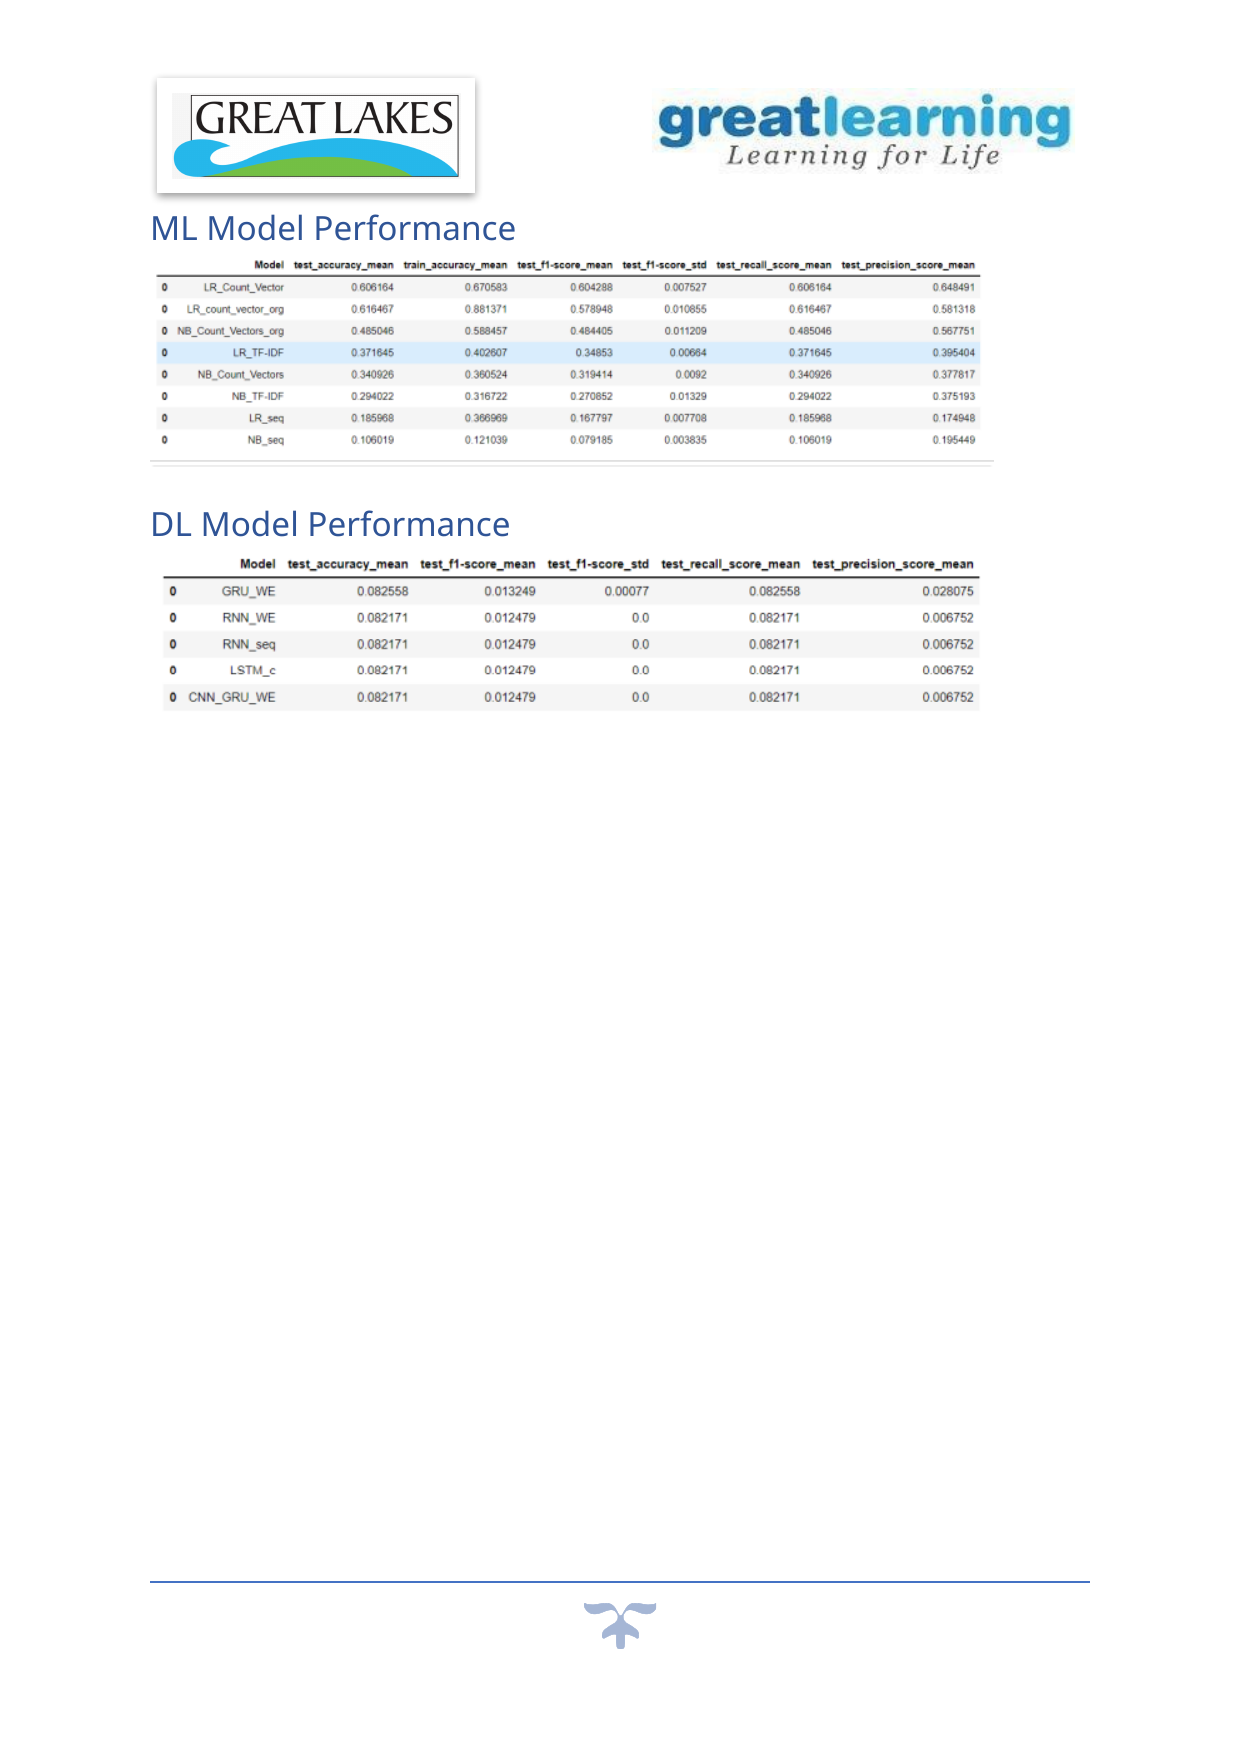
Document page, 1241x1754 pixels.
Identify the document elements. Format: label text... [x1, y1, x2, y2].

picture [651, 88, 1076, 174]
subtitle ML Model Performance [150, 205, 1090, 251]
subtitle DL Model Performance [150, 500, 1090, 546]
